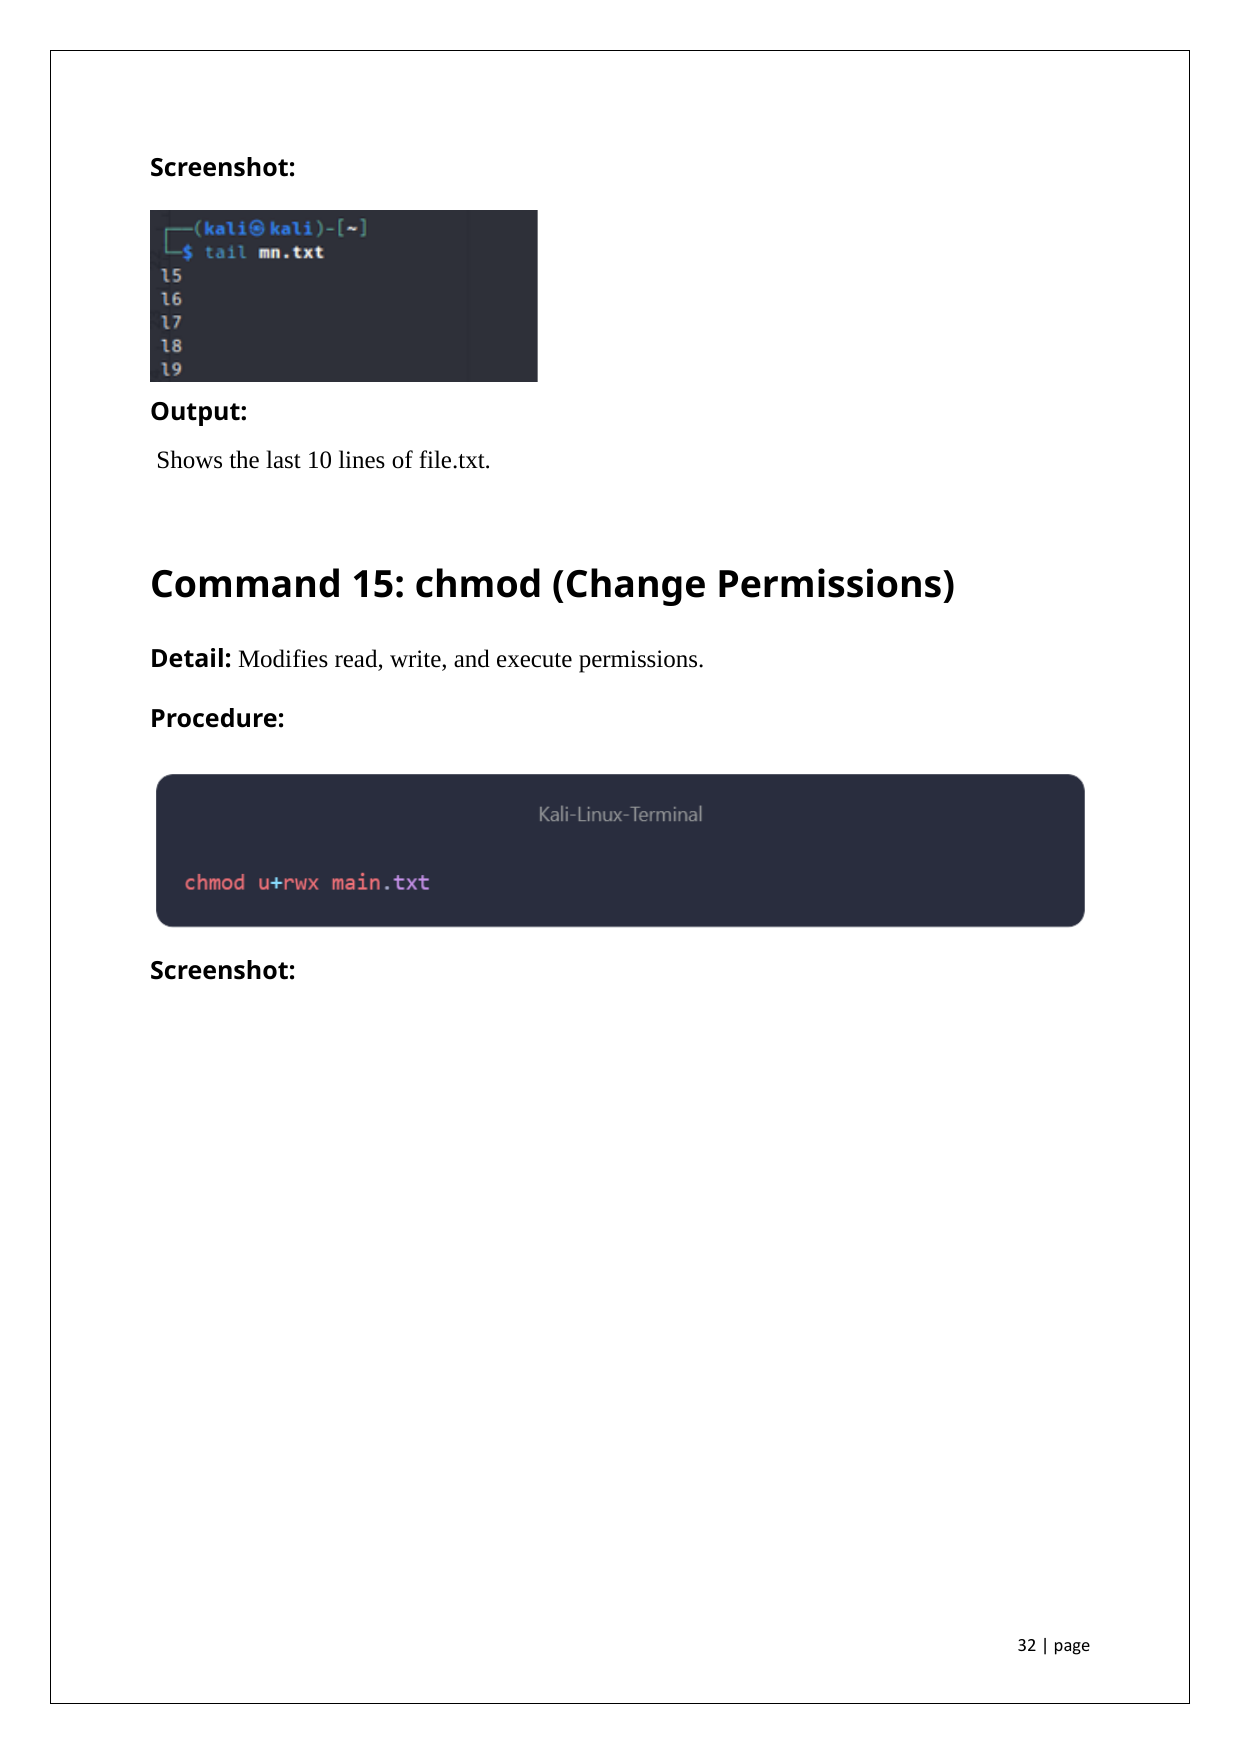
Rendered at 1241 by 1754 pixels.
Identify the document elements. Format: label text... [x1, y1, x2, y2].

text Command 15: chmod (Change Permissions) [150, 557, 1090, 608]
text Screenshot: [150, 150, 1090, 184]
text Output: Shows the last 10 lines of file.txt. [150, 394, 1090, 476]
text Screenshot: [150, 953, 1090, 987]
picture [150, 761, 1091, 941]
picture [150, 210, 538, 382]
text Detail: Modifies read, write, and execute permissions. [150, 641, 1090, 675]
text Procedure: [150, 701, 1090, 735]
